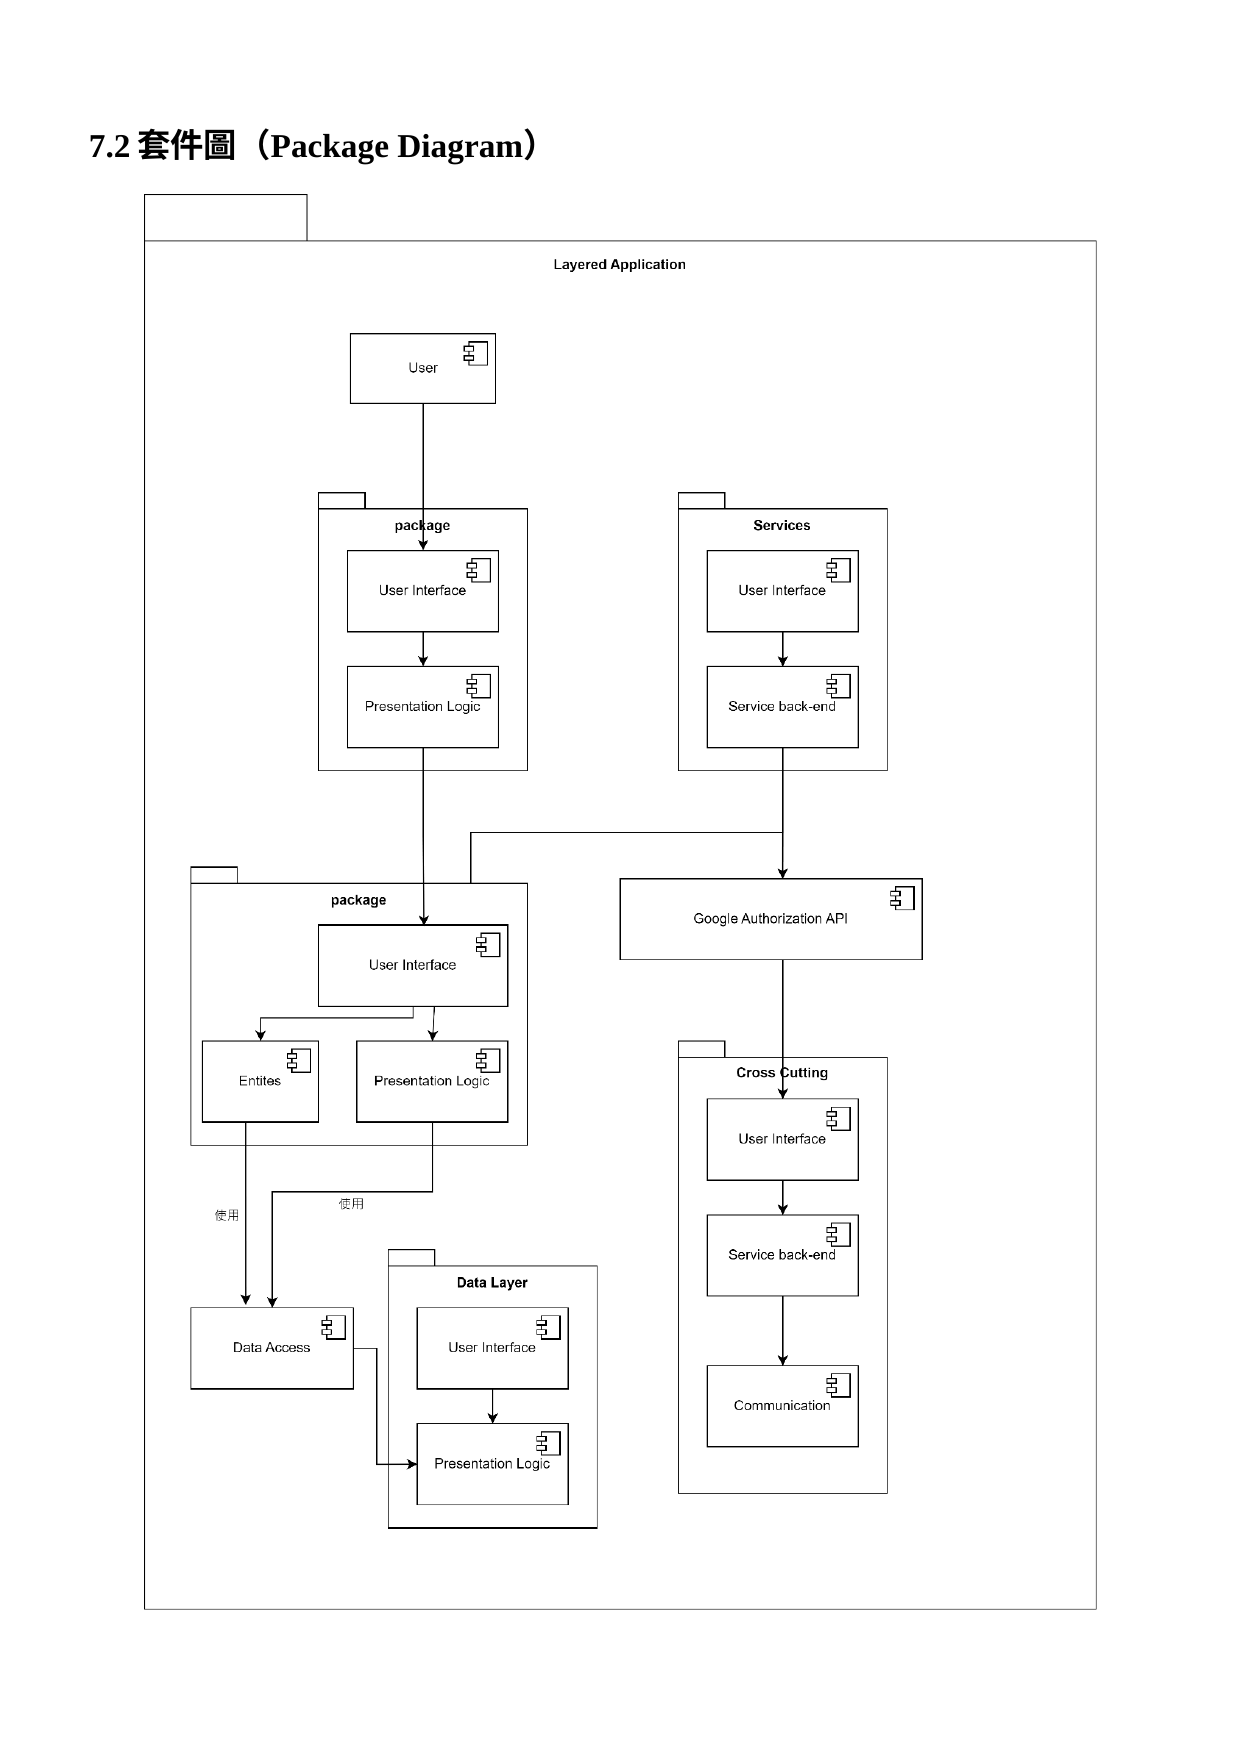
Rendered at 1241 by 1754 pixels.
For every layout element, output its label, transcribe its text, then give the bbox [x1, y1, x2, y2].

subtitle 7.2套件圖（Package Diagram） [89, 103, 1152, 182]
picture [132, 182, 1108, 1621]
